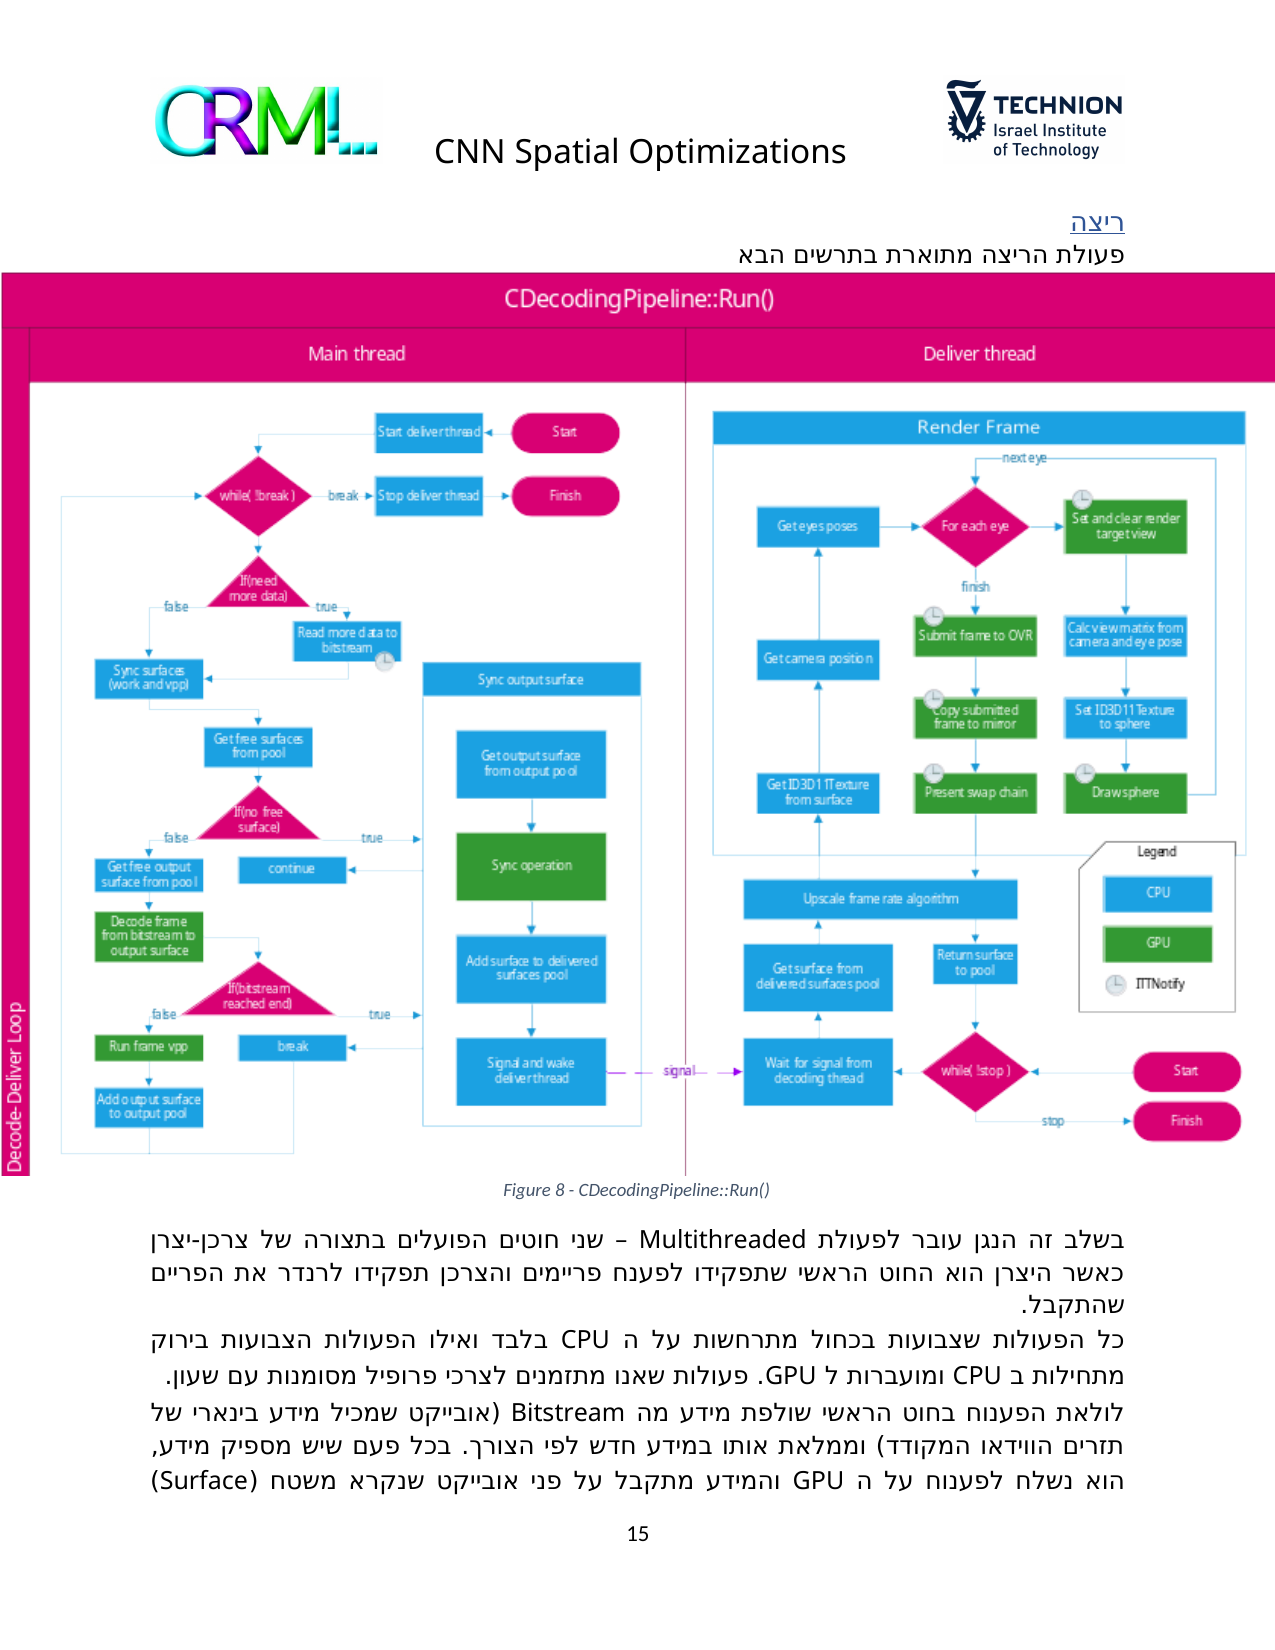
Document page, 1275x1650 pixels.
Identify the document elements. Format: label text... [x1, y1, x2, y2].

picture [942, 75, 1125, 164]
subtitle ריצה [150, 206, 1125, 237]
text כל הפעולות שצבועות בכחול מתרחשות על ה CPU בלבד ואילו הפעולות הצבועות בירוק מתחילות ב CPU ומועברות ל GPU. פעולות שאנו מתזמנים לצרכי פרופיל מסומנות עם שעון. [150, 1321, 1125, 1392]
text בשלב זה הנגן עובר לפעולת Multithreaded – שני חוטים הפועלים בתצורה של צרכן-יצרן כאשר היצרן הוא החוט הראשי שתפקידו לפענח פריימים והצרכן תפקידו לרנדר את הפריים שהתקבל. [150, 1222, 1125, 1319]
text פעולת הריצה מתוארת בתרשים הבא [150, 240, 1125, 269]
picture [150, 77, 384, 164]
